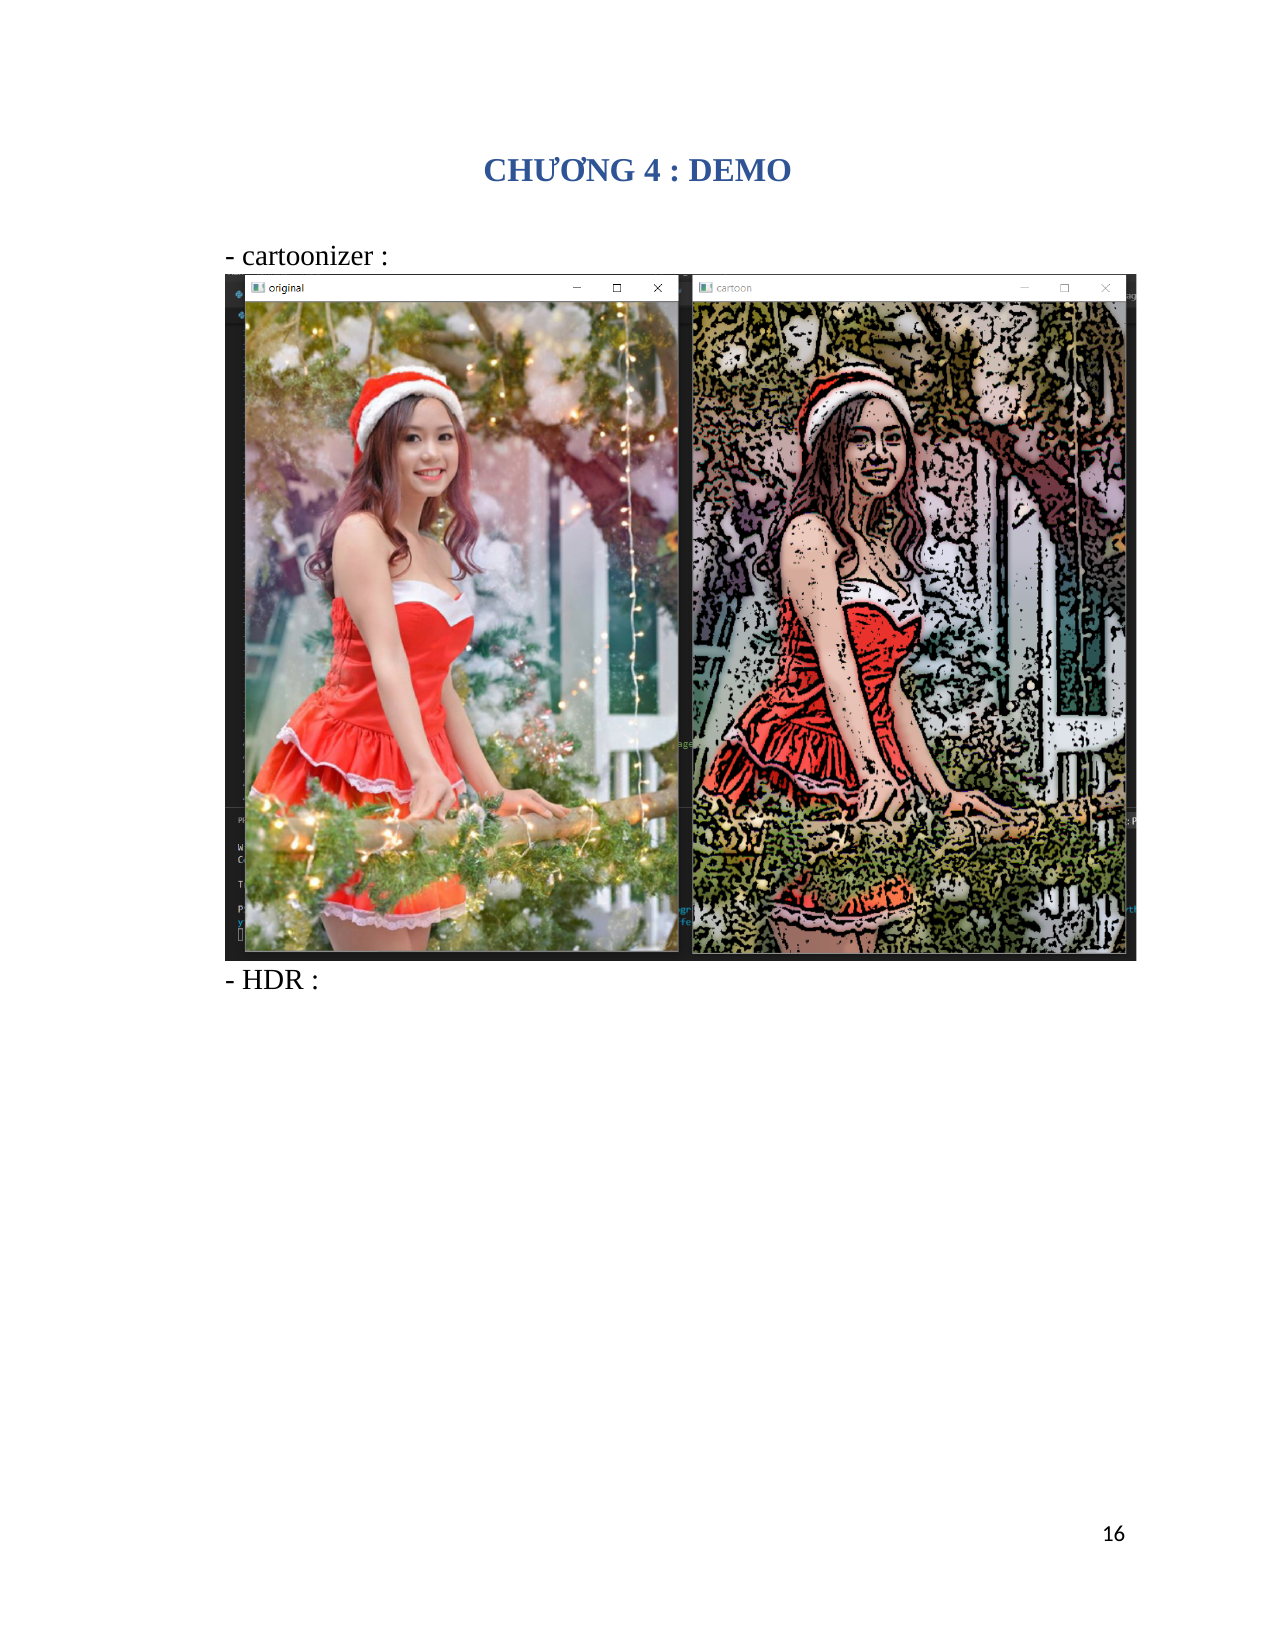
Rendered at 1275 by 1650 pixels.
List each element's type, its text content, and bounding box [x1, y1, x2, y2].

list - HDR : [225, 962, 1125, 996]
picture [225, 274, 1137, 961]
subtitle CHƯƠNG 4 : DEMO [150, 150, 1125, 188]
list - cartoonizer : [225, 238, 1125, 272]
